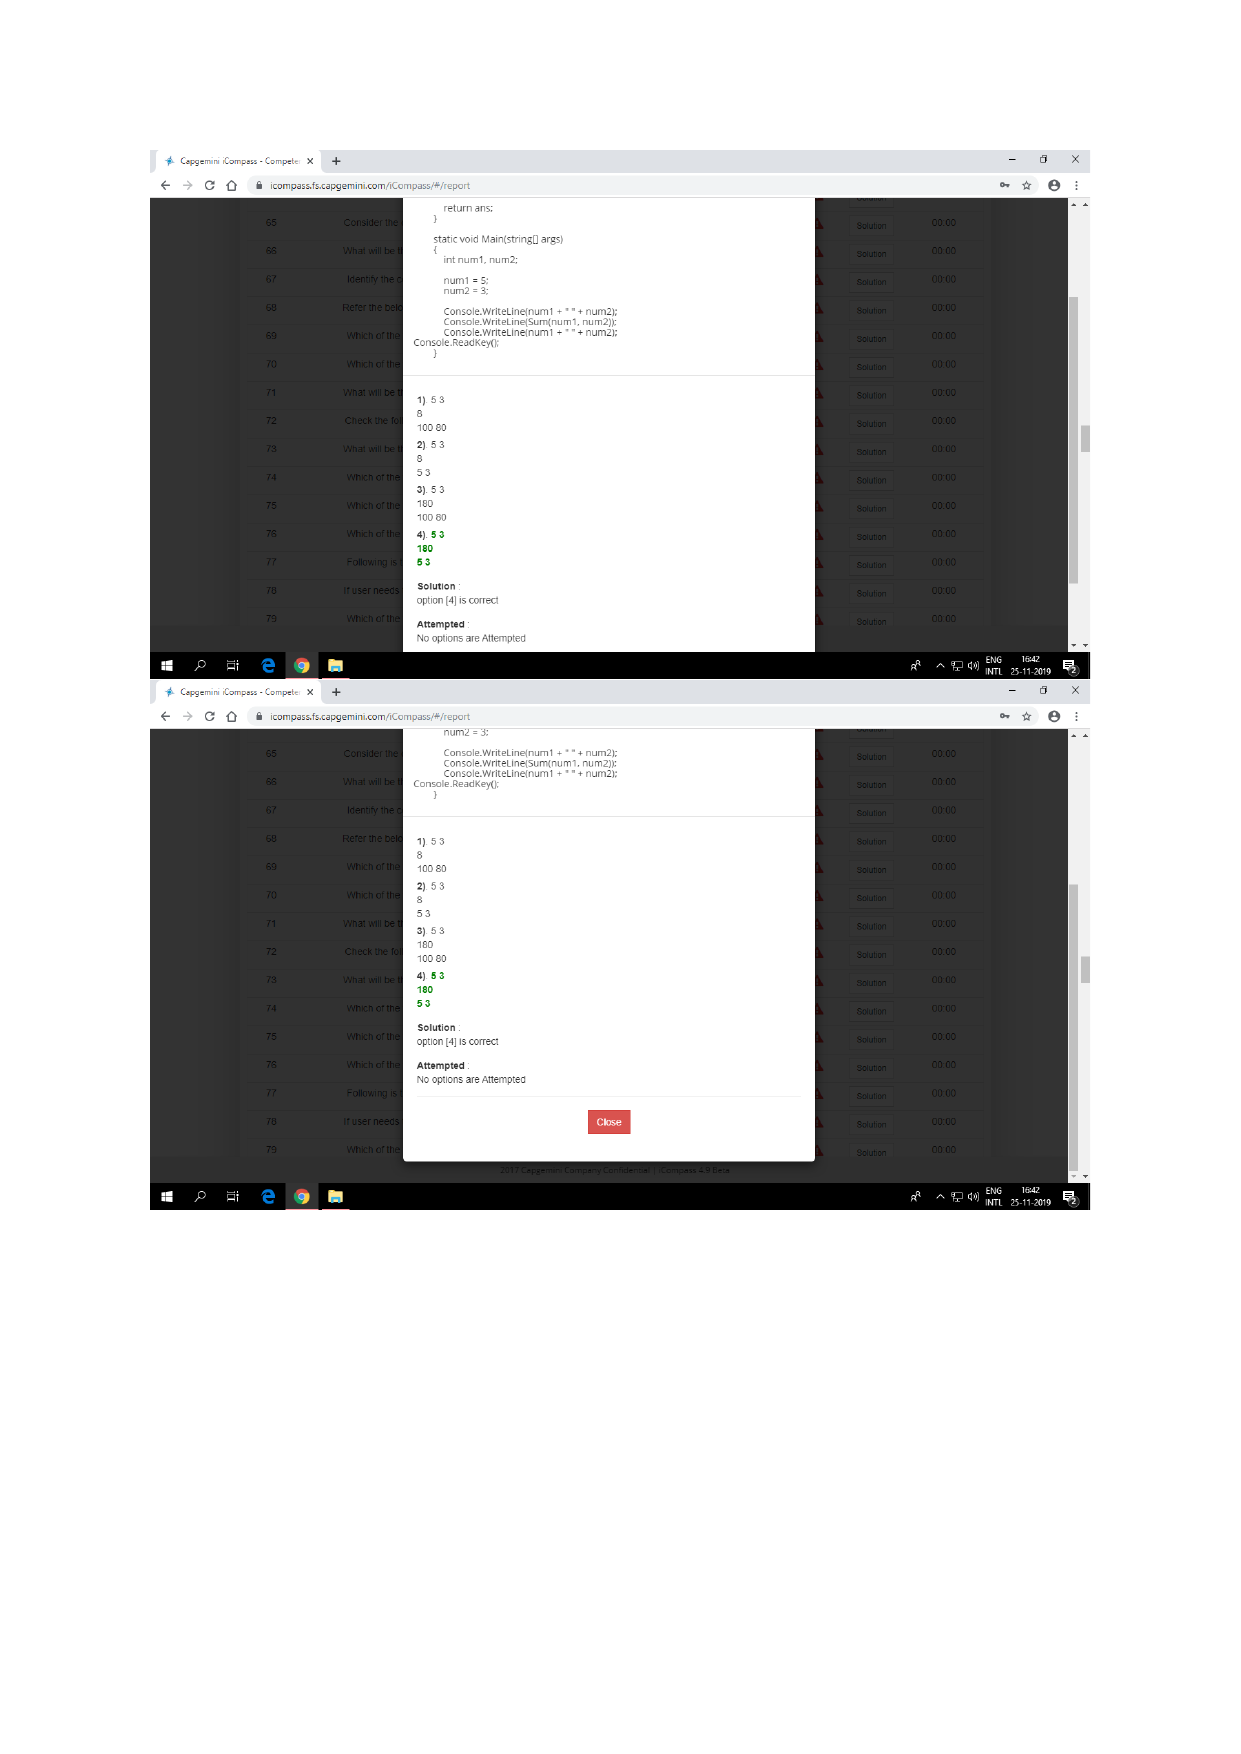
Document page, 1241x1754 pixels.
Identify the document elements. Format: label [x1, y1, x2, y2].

picture [150, 150, 1091, 679]
picture [150, 680, 1091, 1210]
